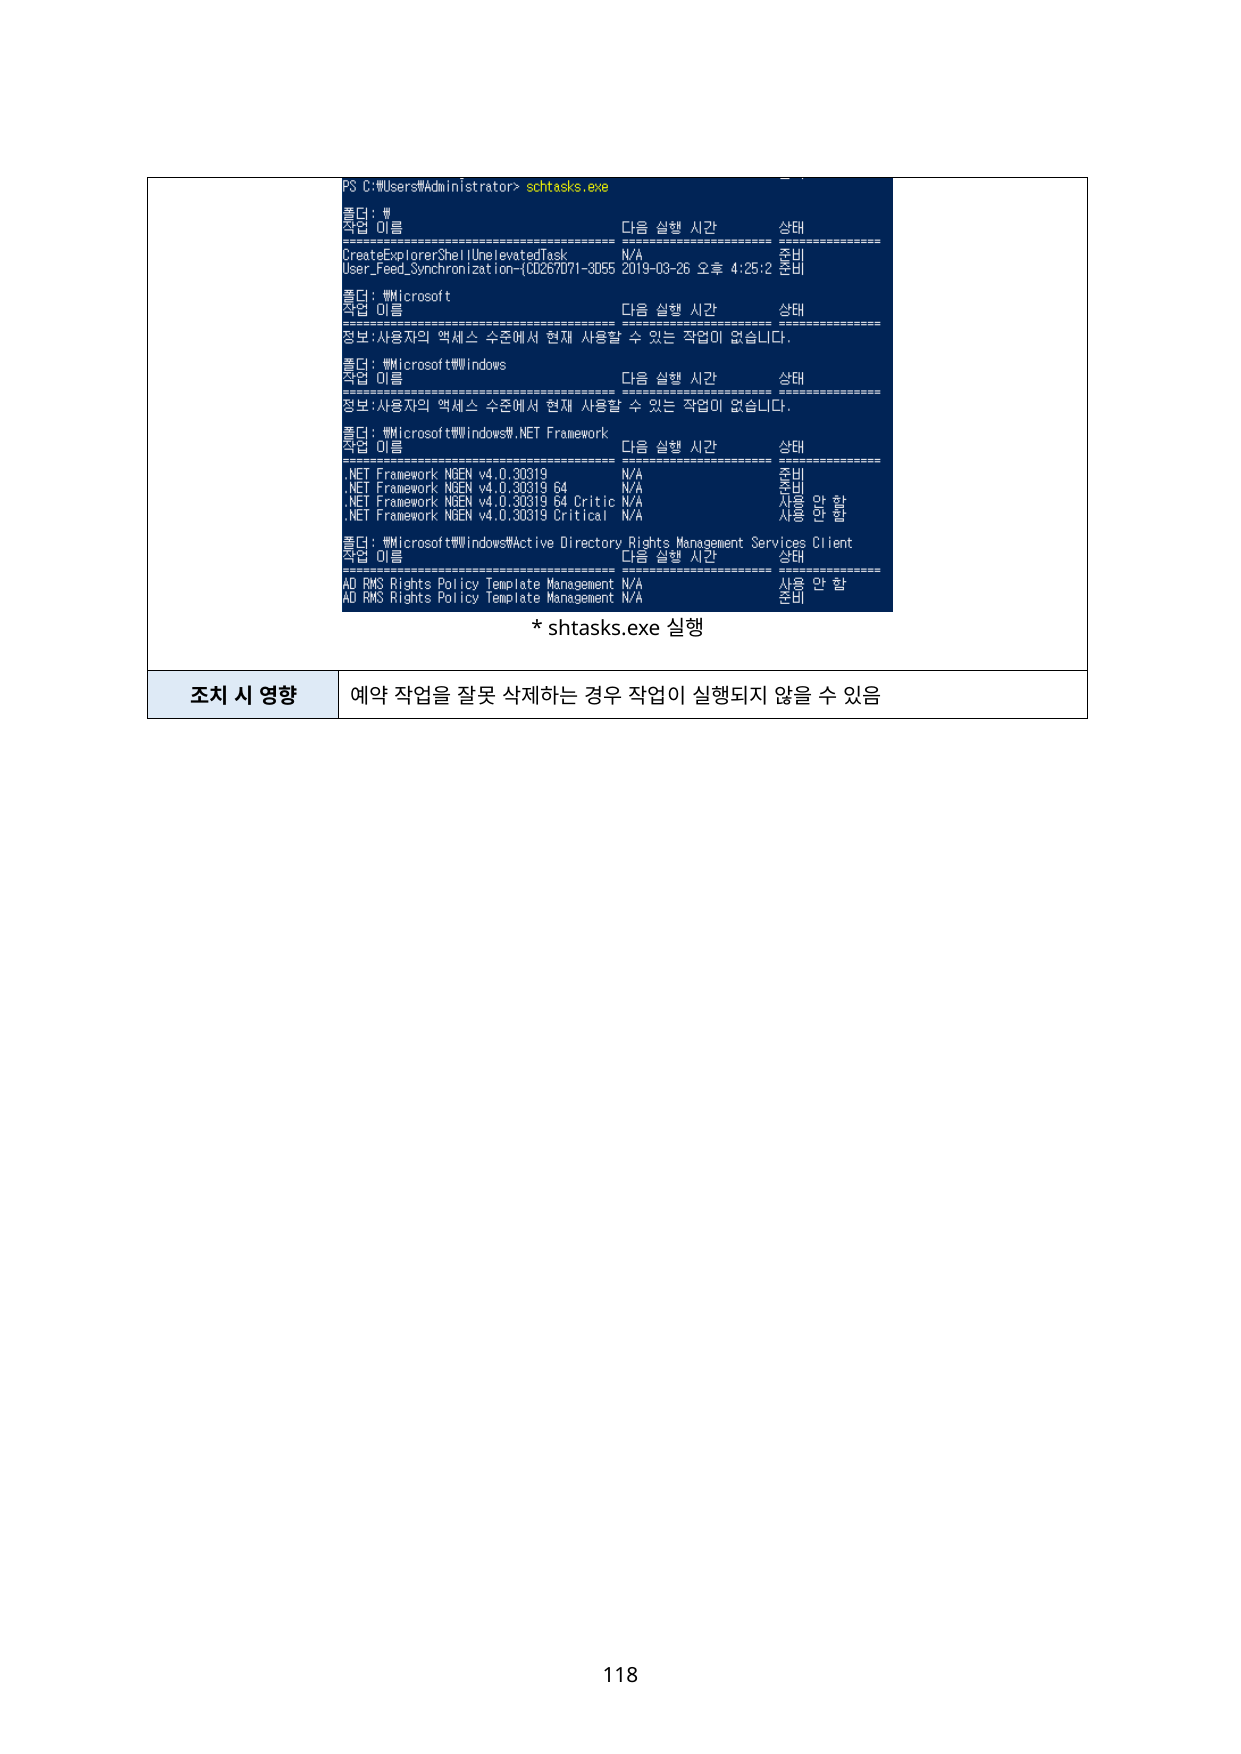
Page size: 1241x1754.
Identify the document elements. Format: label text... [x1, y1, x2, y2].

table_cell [148, 178, 1087, 670]
picture [342, 178, 893, 612]
table_cell 조치 시 영향 [148, 671, 338, 718]
table_cell 예약 작업을 잘못 삭제하는 경우 작업이 실행되지 않을 수 있음 [339, 671, 1087, 718]
